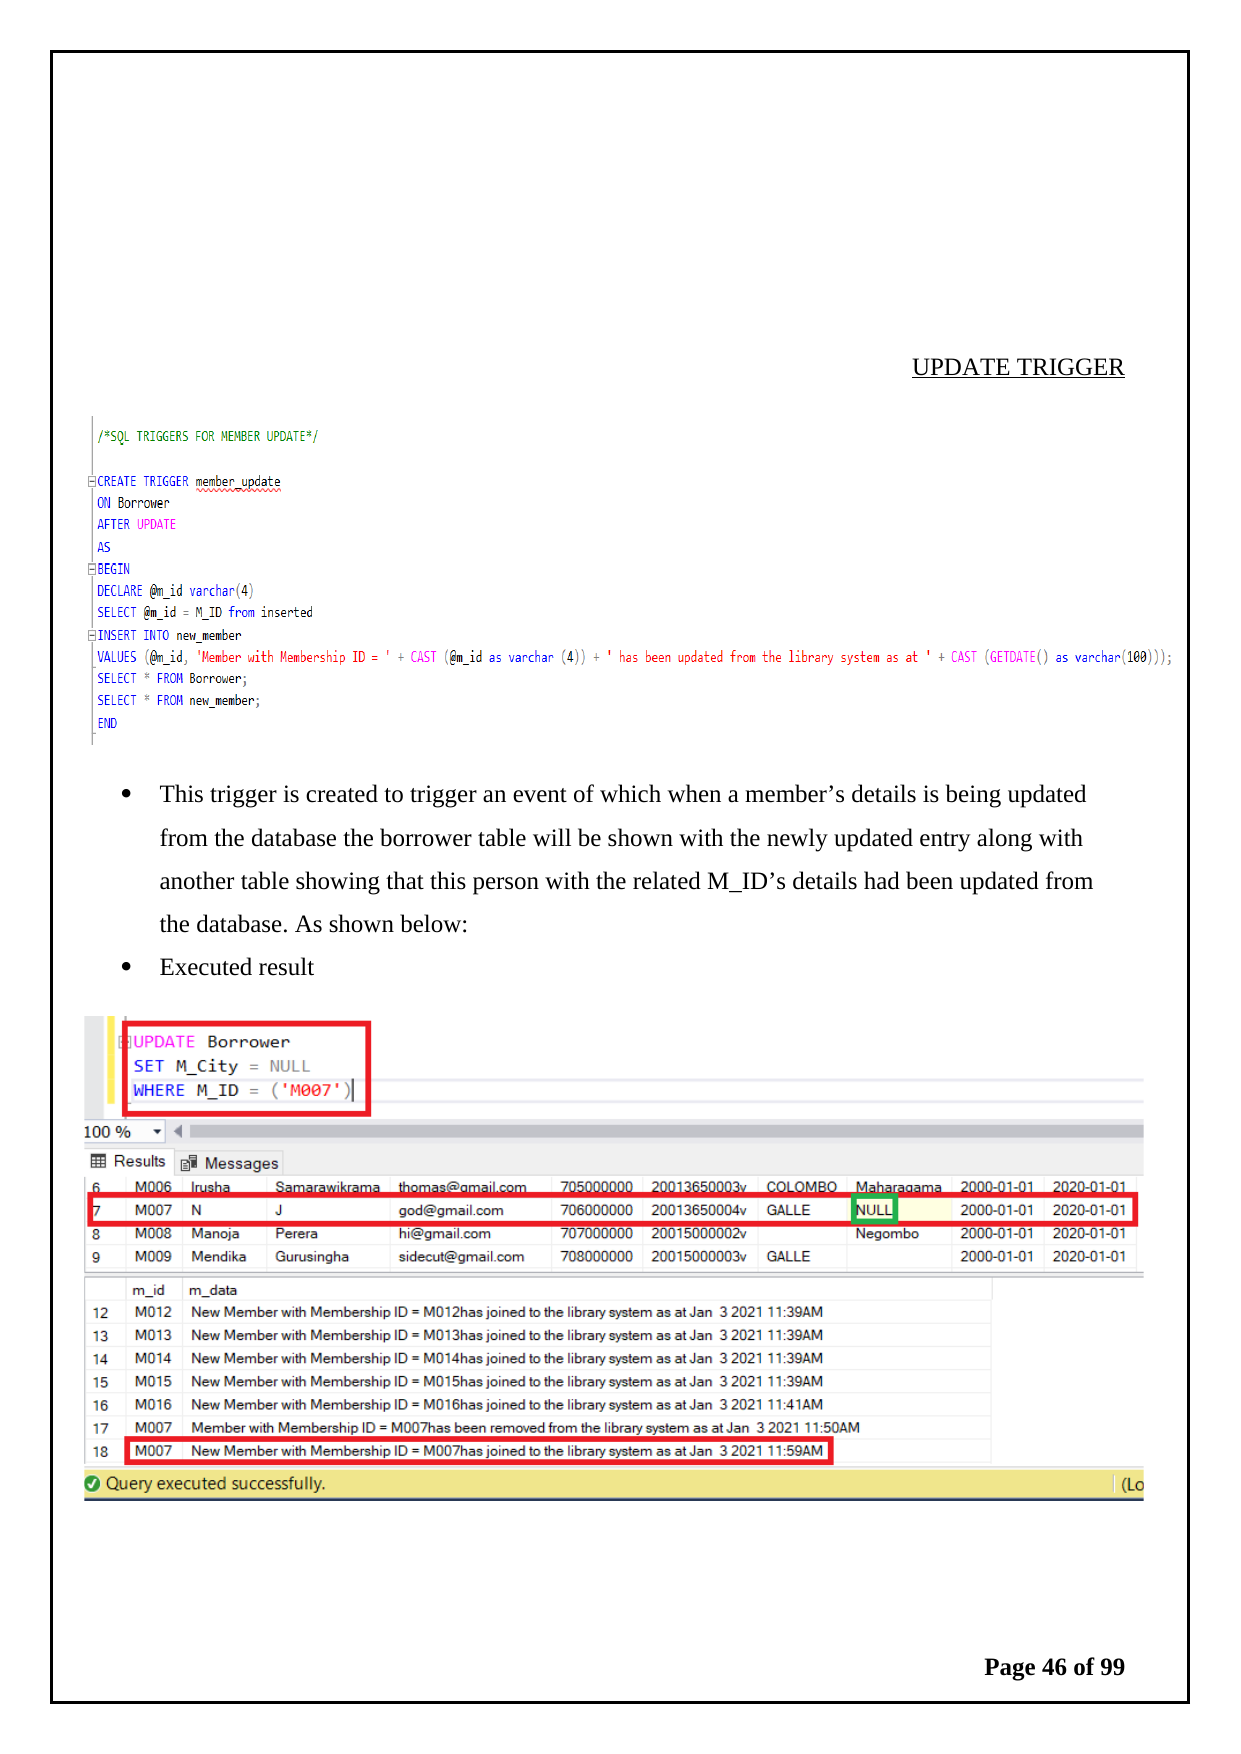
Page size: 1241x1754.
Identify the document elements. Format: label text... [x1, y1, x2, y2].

picture [84, 1016, 1144, 1501]
text UPDATE TRIGGER [84, 352, 1125, 381]
list This trigger is created to trigger an event of which when a member’s details is being updated from the database the borrower table will be shown with the newly updated entry along with another table showing that this person with the related M_ID’s details had been updated from the database. As shown below: [122, 779, 1125, 938]
list Executed result [122, 952, 1125, 981]
picture [84, 416, 1178, 745]
